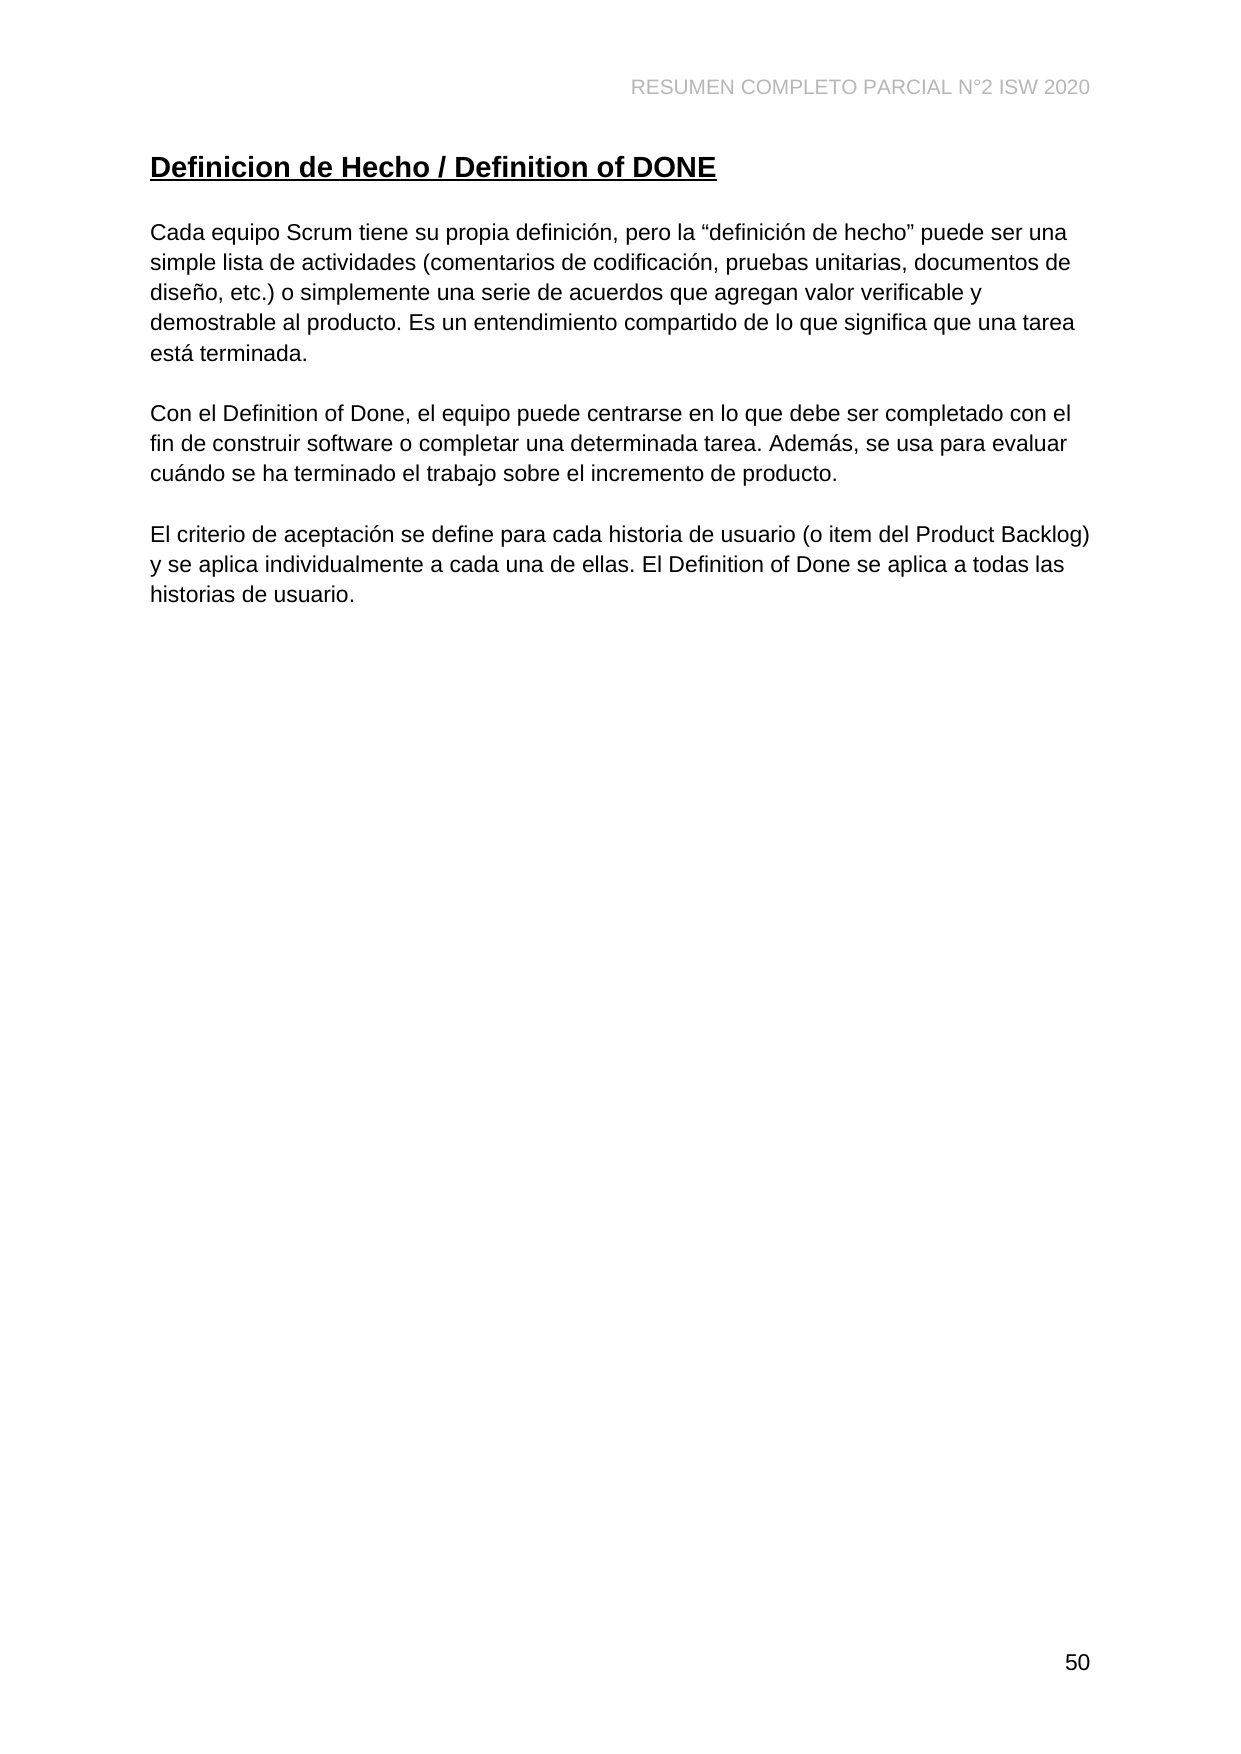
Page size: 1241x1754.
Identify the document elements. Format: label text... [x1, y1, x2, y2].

text Con el Definition of Done, el equipo puede centrarse en lo que debe ser completado con el fin de construir software o completar una determinada tarea. Además, se usa para evaluar cuándo se ha terminado el trabajo sobre el incremento de producto. [150, 400, 1090, 487]
text El criterio de aceptación se define para cada historia de usuario (o item del Product Backlog) y se aplica individualmente a cada una de ellas. El Definition of Done se aplica a todas las historias de usuario. [150, 521, 1090, 608]
text Cada equipo Scrum tiene su propia definición, pero la “definición de hecho” puede ser una simple lista de actividades (comentarios de codificación, pruebas unitarias, documentos de diseño, etc.) o simplemente una serie de acuerdos que agregan valor verificable y demostrable al producto. Es un entendimiento compartido de lo que significa que una tarea está terminada. [150, 219, 1090, 366]
text Definicion de Hecho / Definition of DONE [150, 150, 1090, 183]
